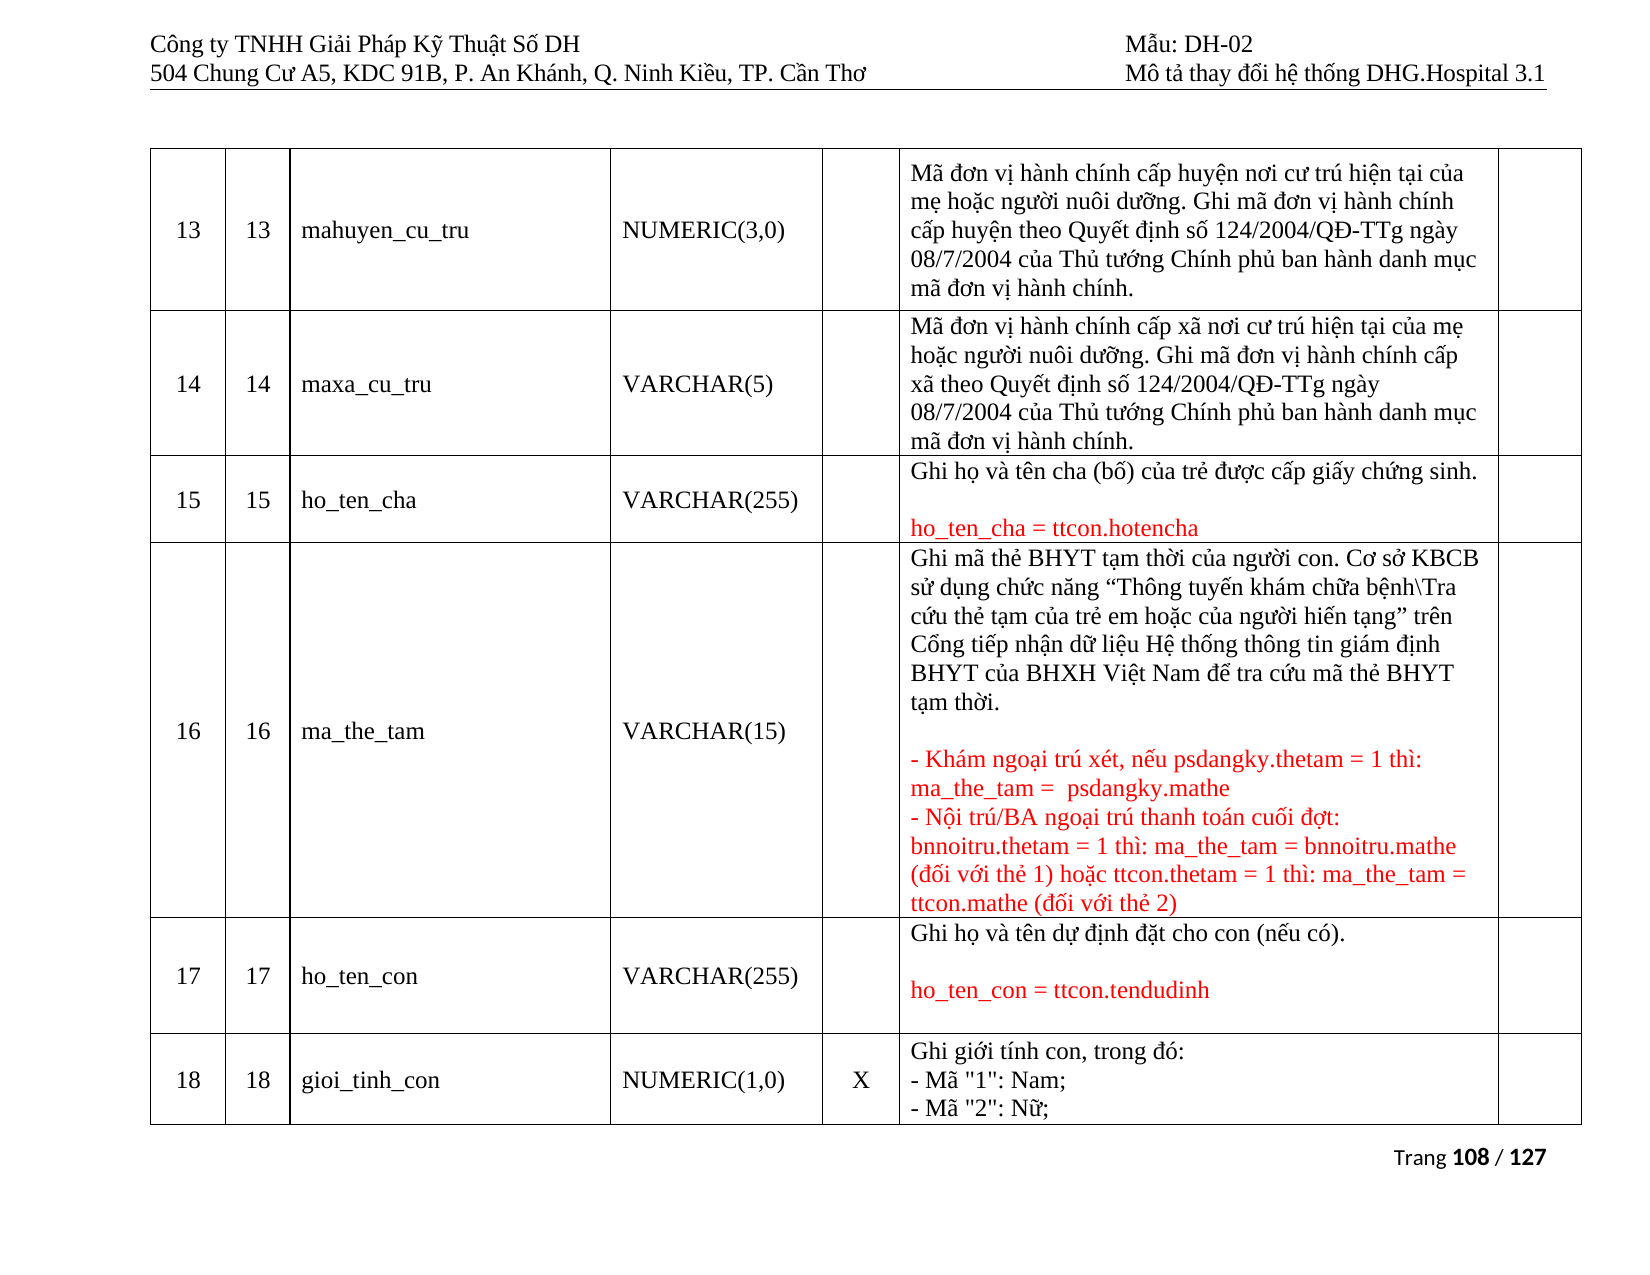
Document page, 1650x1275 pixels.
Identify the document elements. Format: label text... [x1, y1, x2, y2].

table_cell [1499, 543, 1581, 917]
table_cell [823, 311, 899, 455]
table_cell Ghi họ và tên cha (bố) của trẻ được cấp giấy chứng sinh. ho_ten_cha = ttcon.hotencha [900, 456, 1498, 542]
table_cell 13 [226, 149, 289, 310]
table_cell [823, 149, 899, 310]
table_cell X [823, 1034, 899, 1124]
table_cell VARCHAR(5) [611, 311, 822, 455]
table_cell Mã đơn vị hành chính cấp xã nơi cư trú hiện tại của mẹ hoặc người nuôi dưỡng. Ghi mã đơn vị hành chính cấp xã theo Quyết định số 124/2004/QĐ-TTg ngày 08/7/2004 của Thủ tướng Chính phủ ban hành danh mục mã đơn vị hành chính. [900, 311, 1498, 455]
table_cell VARCHAR(15) [611, 543, 822, 917]
table_cell [1499, 918, 1581, 1033]
table_cell [1499, 456, 1581, 542]
table_cell 15 [151, 456, 225, 542]
table_cell [1499, 311, 1581, 455]
table_cell 16 [226, 543, 289, 917]
table_cell Ghi mã thẻ BHYT tạm thời của người con. Cơ sở KBCB sử dụng chức năng “Thông tuyến khám chữa bệnh\Tra cứu thẻ tạm của trẻ em hoặc của người hiến tạng” trên Cổng tiếp nhận dữ liệu Hệ thống thông tin giám định BHYT của BHXH Việt Nam để tra cứu mã thẻ BHYT tạm thời. - Khám ngoại trú xét, nếu psdangky.thetam = 1 thì: ma_the_tam = psdangky.mathe - Nội trú/BA ngoại trú thanh toán cuối đợt: bnnoitru.thetam = 1 thì: ma_the_tam = bnnoitru.mathe (đối với thẻ 1) hoặc ttcon.thetam = 1 thì: ma_the_tam = ttcon.mathe (đối với thẻ 2) [900, 543, 1498, 917]
table_cell 18 [151, 1034, 225, 1124]
table_cell ho_ten_con [291, 918, 610, 1033]
table_cell [1499, 1034, 1581, 1124]
table_cell 13 [151, 149, 225, 310]
table_cell NUMERIC(3,0) [611, 149, 822, 310]
table_cell 18 [226, 1034, 289, 1124]
table_cell 15 [226, 456, 289, 542]
table_cell 16 [151, 543, 225, 917]
table_cell gioi_tinh_con [291, 1034, 610, 1124]
table_cell 17 [226, 918, 289, 1033]
table_cell [823, 456, 899, 542]
table_cell VARCHAR(255) [611, 456, 822, 542]
table_cell Mã đơn vị hành chính cấp huyện nơi cư trú hiện tại của mẹ hoặc người nuôi dưỡng. Ghi mã đơn vị hành chính cấp huyện theo Quyết định số 124/2004/QĐ-TTg ngày 08/7/2004 của Thủ tướng Chính phủ ban hành danh mục mã đơn vị hành chính. [900, 149, 1498, 310]
table_cell [823, 543, 899, 917]
table_cell ho_ten_cha [291, 456, 610, 542]
table_cell mahuyen_cu_tru [291, 149, 610, 310]
table_cell VARCHAR(255) [611, 918, 822, 1033]
table_cell maxa_cu_tru [291, 311, 610, 455]
table_cell ma_the_tam [291, 543, 610, 917]
table_cell 14 [151, 311, 225, 455]
table_cell NUMERIC(1,0) [611, 1034, 822, 1124]
table_cell Ghi họ và tên dự định đặt cho con (nếu có). ho_ten_con = ttcon.tendudinh [900, 918, 1498, 1033]
table_cell [823, 918, 899, 1033]
table_cell 17 [151, 918, 225, 1033]
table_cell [900, 1034, 1498, 1124]
table_cell 14 [226, 311, 289, 455]
table_cell [1499, 149, 1581, 310]
